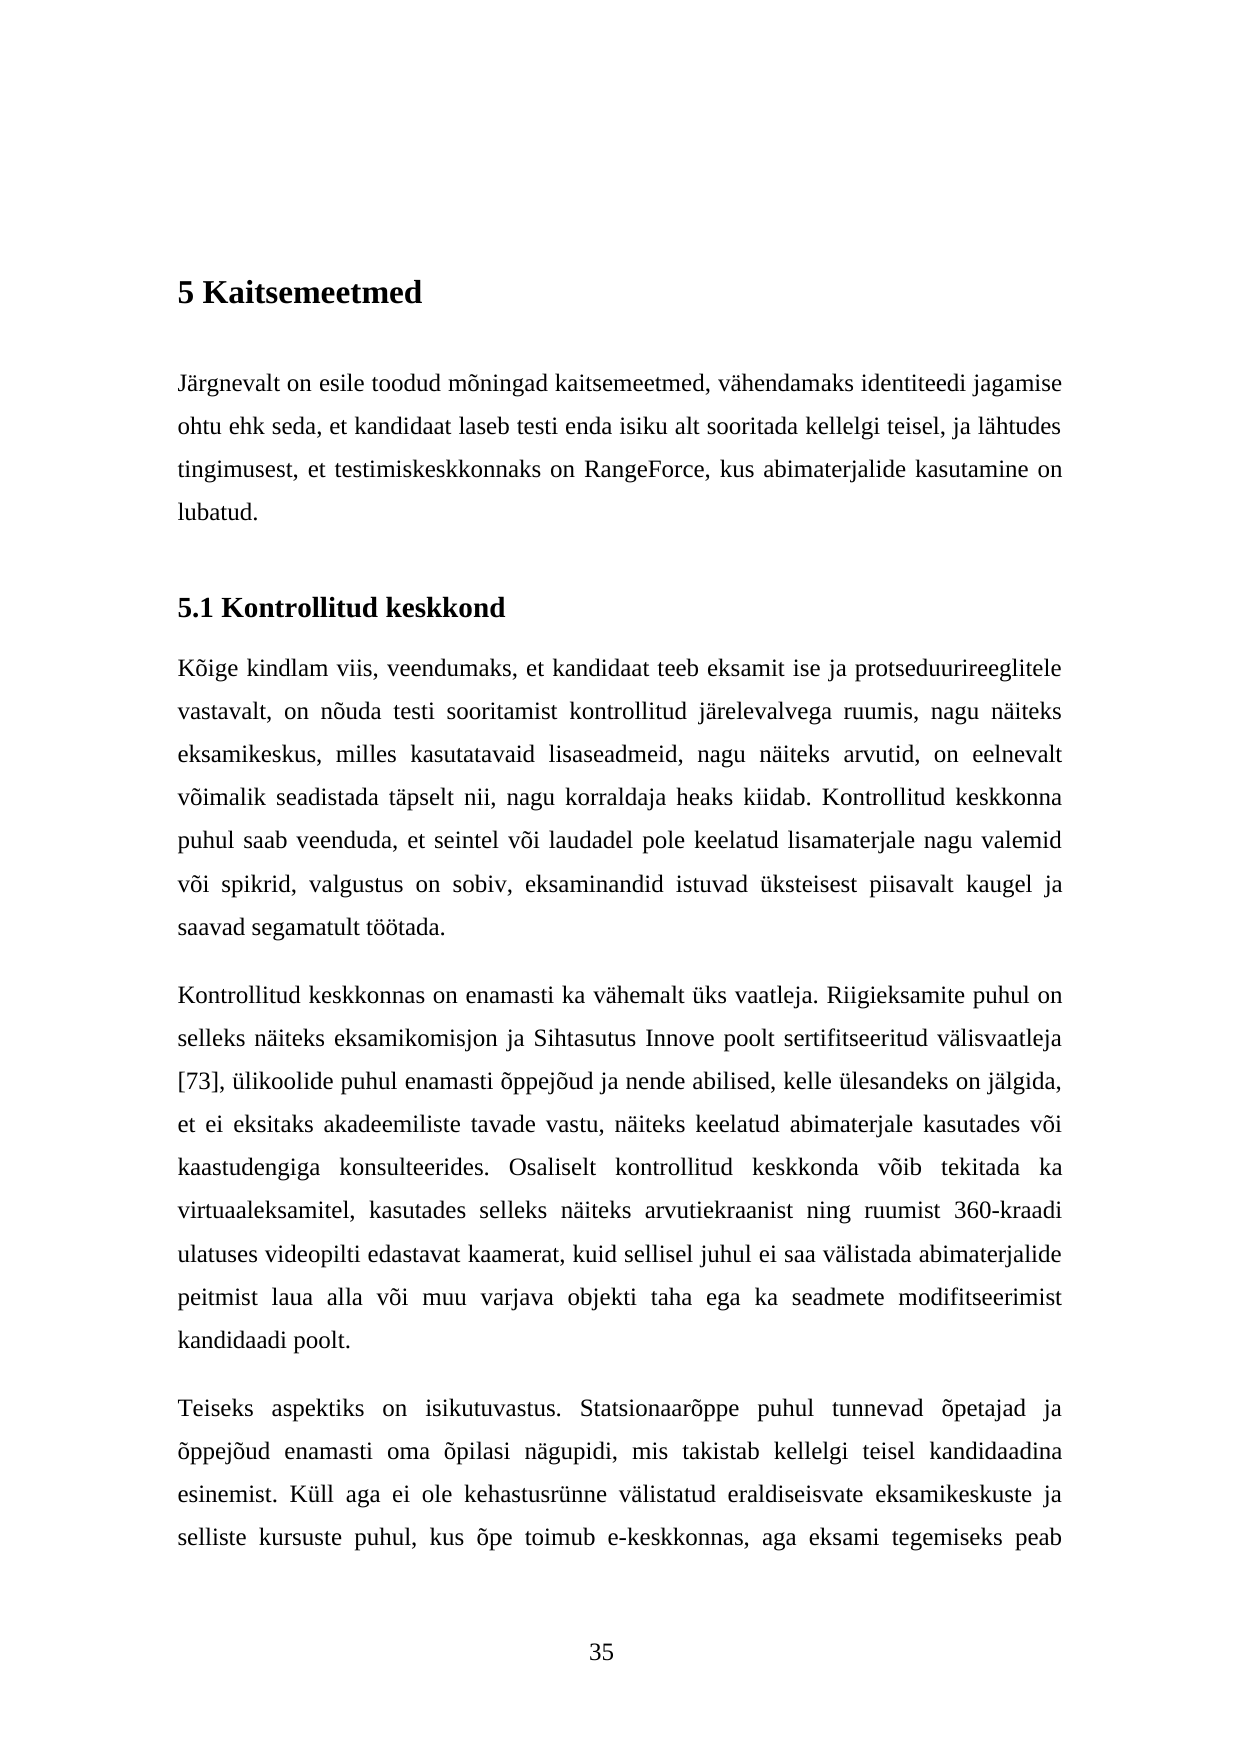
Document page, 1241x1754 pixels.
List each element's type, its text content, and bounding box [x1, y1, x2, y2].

text Kõige kindlam viis, veendumaks, et kandidaat teeb eksamit ise ja protseduurireeglitele vastavalt, on nõuda testi sooritamist kontrollitud järelevalvega ruumis, nagu näiteks eksamikeskus, milles kasutatavaid lisaseadmeid, nagu näiteks arvutid, on eelnevalt võimalik seadistada täpselt nii, nagu korraldaja heaks kiidab. Kontrollitud keskkonna puhul saab veenduda, et seintel või laudadel pole keelatud lisamaterjale nagu valemid või spikrid, valgustus on sobiv, eksaminandid istuvad üksteisest piisavalt kaugel ja saavad segamatult töötada. [177, 653, 1063, 941]
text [177, 1393, 1063, 1551]
text Kontrollitud keskkonnas on enamasti ka vähemalt üks vaatleja. Riigieksamite puhul on selleks näiteks eksamikomisjon ja Sihtasutus Innove poolt sertifitseeritud välisvaatleja [73], ülikoolide puhul enamasti õppejõud ja nende abilised, kelle ülesandeks on jälgida, et ei eksitaks akadeemiliste tavade vastu, näiteks keelatud abimaterjale kasutades või kaastudengiga konsulteerides. Osaliselt kontrollitud keskkonda võib tekitada ka virtuaaleksamitel, kasutades selleks näiteks arvutiekraanist ning ruumist 360-kraadi ulatuses videopilti edastavat kaamerat, kuid sellisel juhul ei saa välistada abimaterjalide peitmist laua alla või muu varjava objekti taha ega ka seadmete modifitseerimist kandidaadi poolt. [177, 980, 1063, 1354]
subtitle Kontrollitud keskkond [177, 590, 1063, 624]
text Järgnevalt on esile toodud mõningad kaitsemeetmed, vähendamaks identiteedi jagamise ohtu ehk seda, et kandidaat laseb testi enda isiku alt sooritada kellelgi teisel, ja lähtudes tingimusest, et testimiskeskkonnaks on RangeForce, kus abimaterjalide kasutamine on lubatud. [177, 368, 1063, 526]
subtitle Kaitsemeetmed [177, 273, 1063, 311]
